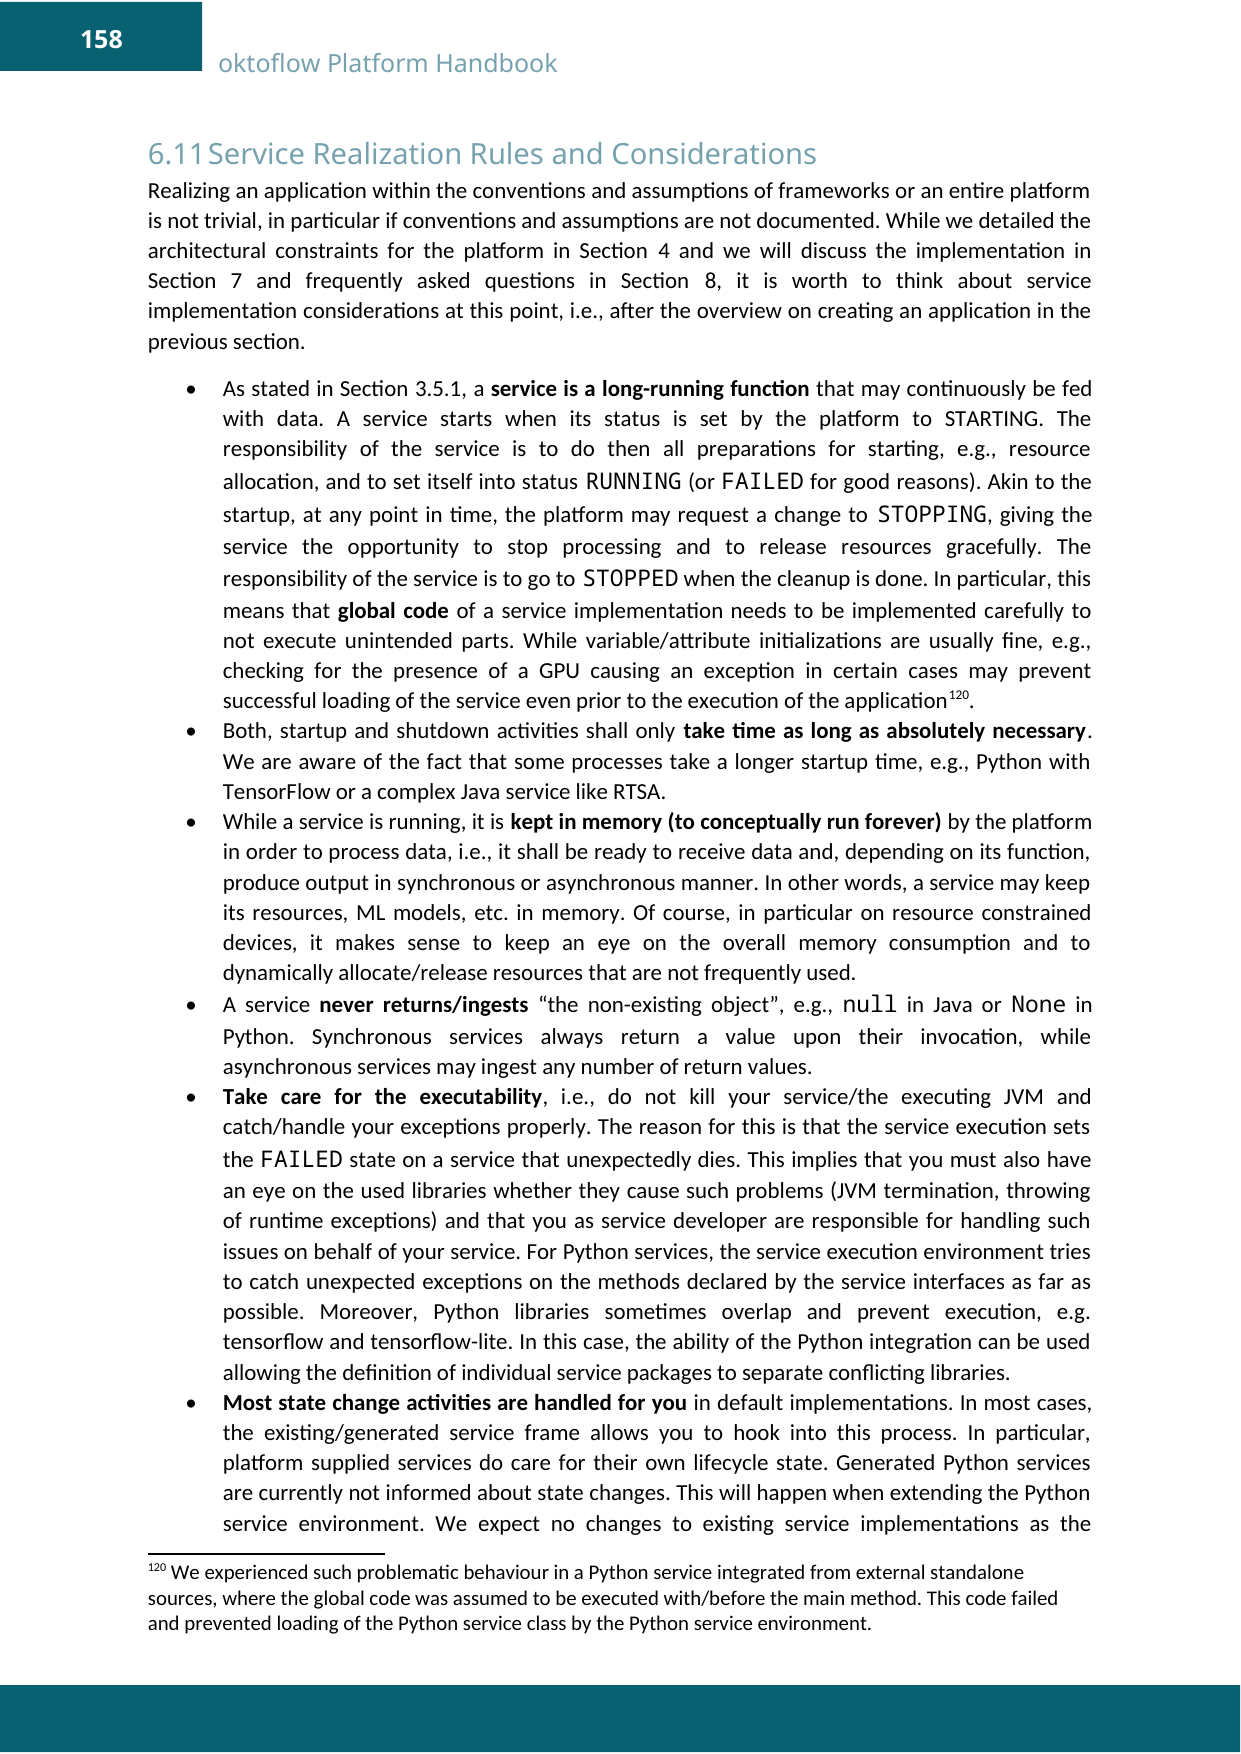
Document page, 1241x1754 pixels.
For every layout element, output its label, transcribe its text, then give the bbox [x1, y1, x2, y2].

text Realizing an application within the conventions and assumptions of frameworks or an entire platform is not trivial, in particular if conventions and assumptions are not documented. While we detailed the architectural constraints for the platform in Section 4 and we will discuss the implementation in Section 7 and frequently asked questions in Section 8, it is worth to think about service implementation considerations at this point, i.e., after the overview on creating an application in the previous section. [148, 176, 1093, 355]
list Take care for the executability, i.e., do not kill your service/the executing JVM and catch/handle your exceptions properly. The reason for this is that the service execution sets the FAILED state on a service that unexpectedly dies. This implies that you must also have an eye on the used libraries whether they cause such problems (JVM termination, throwing of runtime exceptions) and that you as service developer are responsible for handling such issues on behalf of your service. For Python services, the service execution environment tries to catch unexpected exceptions on the methods declared by the service interfaces as far as possible. Moreover, Python libraries sometimes overlap and prevent execution, e.g. tensorflow and tensorflow-lite. In this case, the ability of the Python integration can be used allowing the definition of individual service packages to separate conflicting libraries. [185, 1082, 1093, 1386]
list As stated in Section 3.5.1, a service is a long-running function that may continuously be fed with data. A service starts when its status is set by the platform to STARTING. The responsibility of the service is to do then all preparations for starting, e.g., resource allocation, and to set itself into status RUNNING (or FAILED for good reasons). Akin to the startup, at any point in time, the platform may request a change to STOPPING, giving the service the opportunity to stop processing and to release resources gracefully. The responsibility of the service is to go to STOPPED when the cleanup is done. In particular, this means that global code of a service implementation needs to be implemented carefully to not execute unintended parts. While variable/attribute initializations are usually fine, e.g., checking for the presence of a GPU causing an exception in certain cases may prevent successful loading of the service even prior to the execution of the application. [185, 374, 1093, 714]
list While a service is running, it is kept in memory (to conceptually run forever) by the platform in order to process data, i.e., it shall be ready to receive data and, depending on its function, produce output in synchronous or asynchronous manner. In other words, a service may keep its resources, ML models, etc. in memory. Of course, in particular on resource constrained devices, it makes sense to keep an eye on the overall memory consumption and to dynamically allocate/release resources that are not frequently used. [185, 807, 1093, 986]
list A service never returns/ingests “the non-existing object”, e.g., null in Java or None in Python. Synchronous services always return a value upon their invocation, while asynchronous services may ingest any number of return values. [185, 988, 1093, 1080]
list Both, startup and shutdown activities shall only take time as long as absolutely necessary. We are aware of the fact that some processes take a longer startup time, e.g., Python with TensorFlow or a complex Java service like RTSA. [185, 717, 1093, 805]
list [185, 1388, 1093, 1537]
subtitle Service Realization Rules and Considerations [148, 133, 1093, 173]
